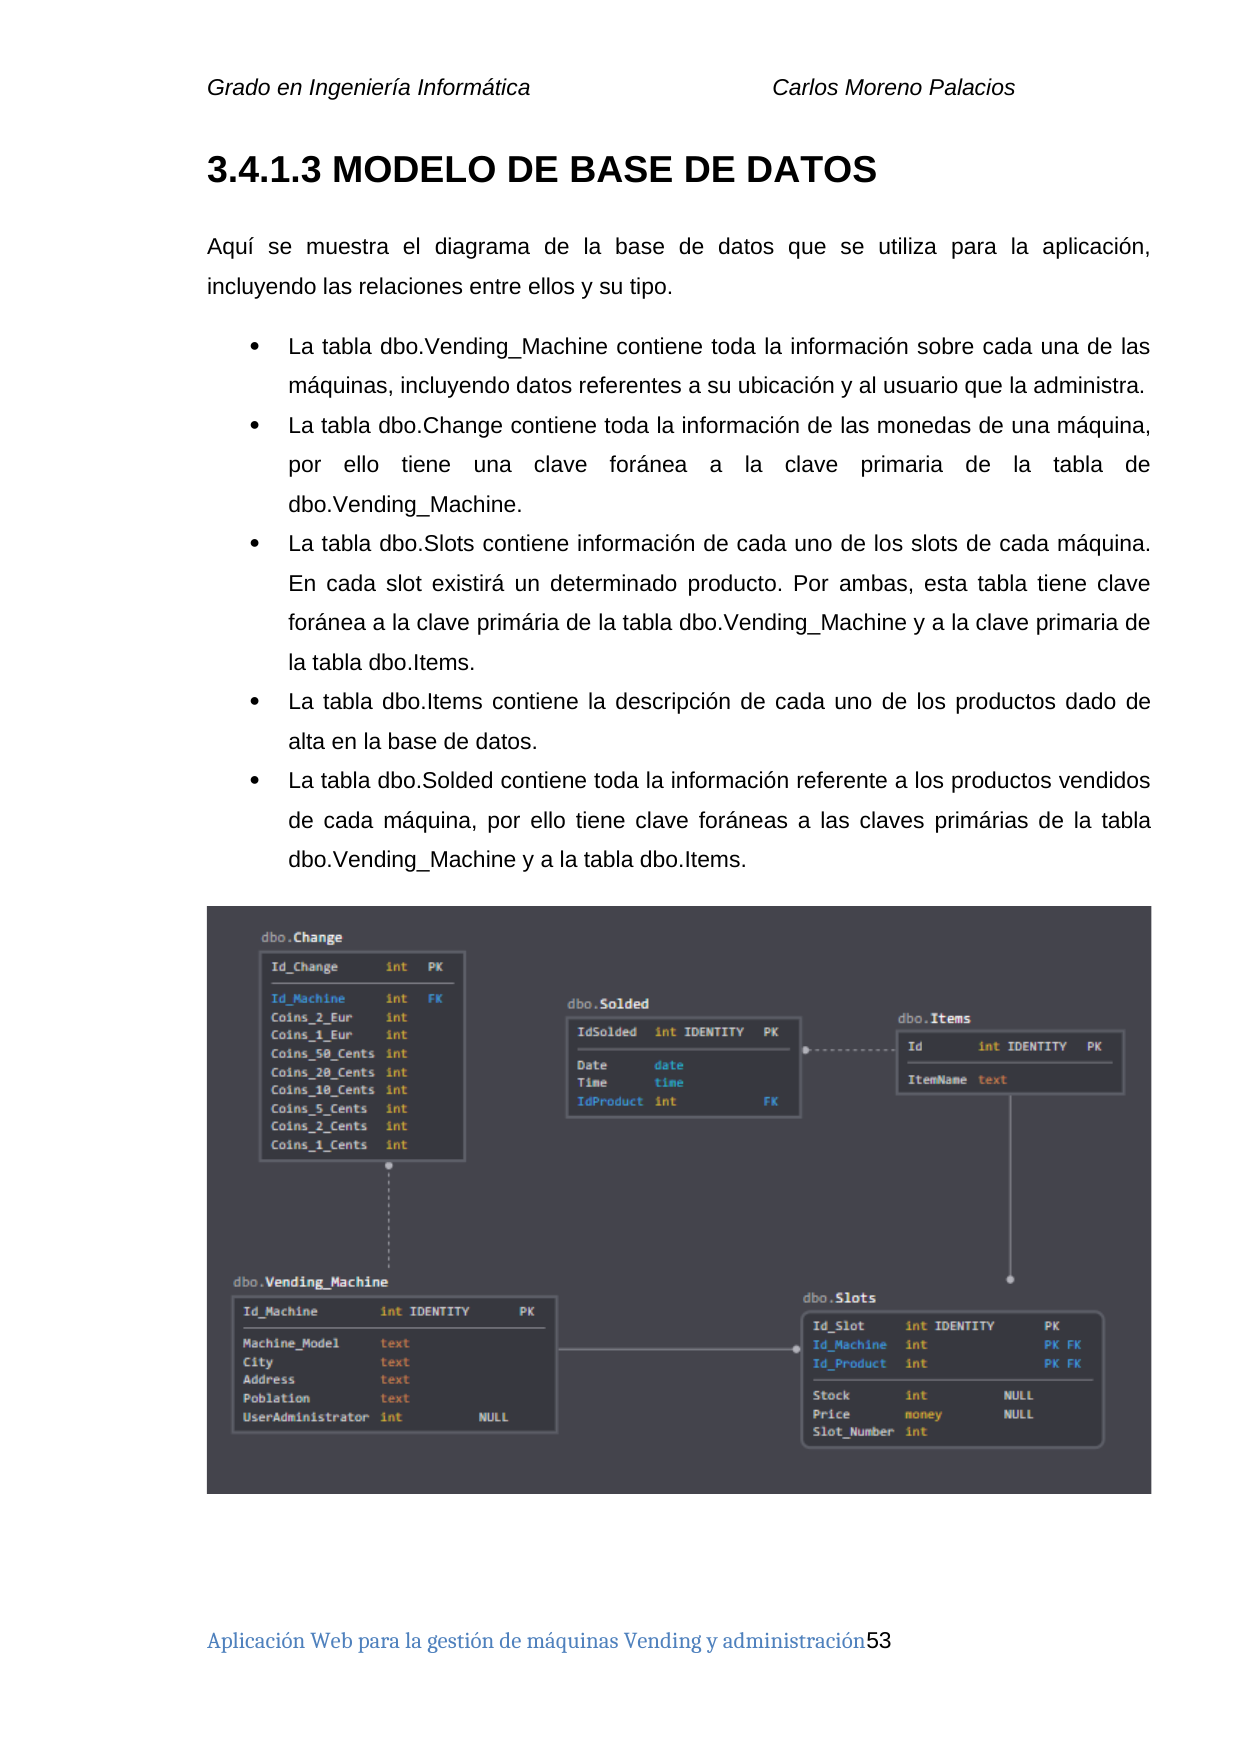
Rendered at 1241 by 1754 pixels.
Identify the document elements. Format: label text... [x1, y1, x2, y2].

list La tabla dbo.Vending_Machine contiene toda la información sobre cada una de las máquinas, incluyendo datos referentes a su ubicación y al usuario que la administra. [251, 333, 1152, 399]
picture [206, 906, 1152, 1494]
list La tabla dbo.Solded contiene toda la información referente a los productos vendidos de cada máquina, por ello tiene clave foráneas a las claves primárias de la tabla dbo.Vending_Machine y a la tabla dbo.Items. [251, 767, 1152, 873]
text Aquí se muestra el diagrama de la base de datos que se utiliza para la aplicación, incluyendo las relaciones entre ellos y su tipo. [207, 233, 1152, 299]
text 3.4.1.3 MODELO DE BASE DE DATOS [207, 148, 1152, 191]
list La tabla dbo.Items contiene la descripción de cada uno de los productos dado de alta en la base de datos. [251, 688, 1152, 754]
list La tabla dbo.Slots contiene información de cada uno de los slots de cada máquina. En cada slot existirá un determinado producto. Por ambas, esta tabla tiene clave foránea a la clave primária de la tabla dbo.Vending_Machine y a la clave primaria de la tabla dbo.Items. [251, 530, 1152, 675]
list La tabla dbo.Change contiene toda la información de las monedas de una máquina, por ello tiene una clave foránea a la clave primaria de la tabla de dbo.Vending_Machine. [251, 412, 1152, 517]
